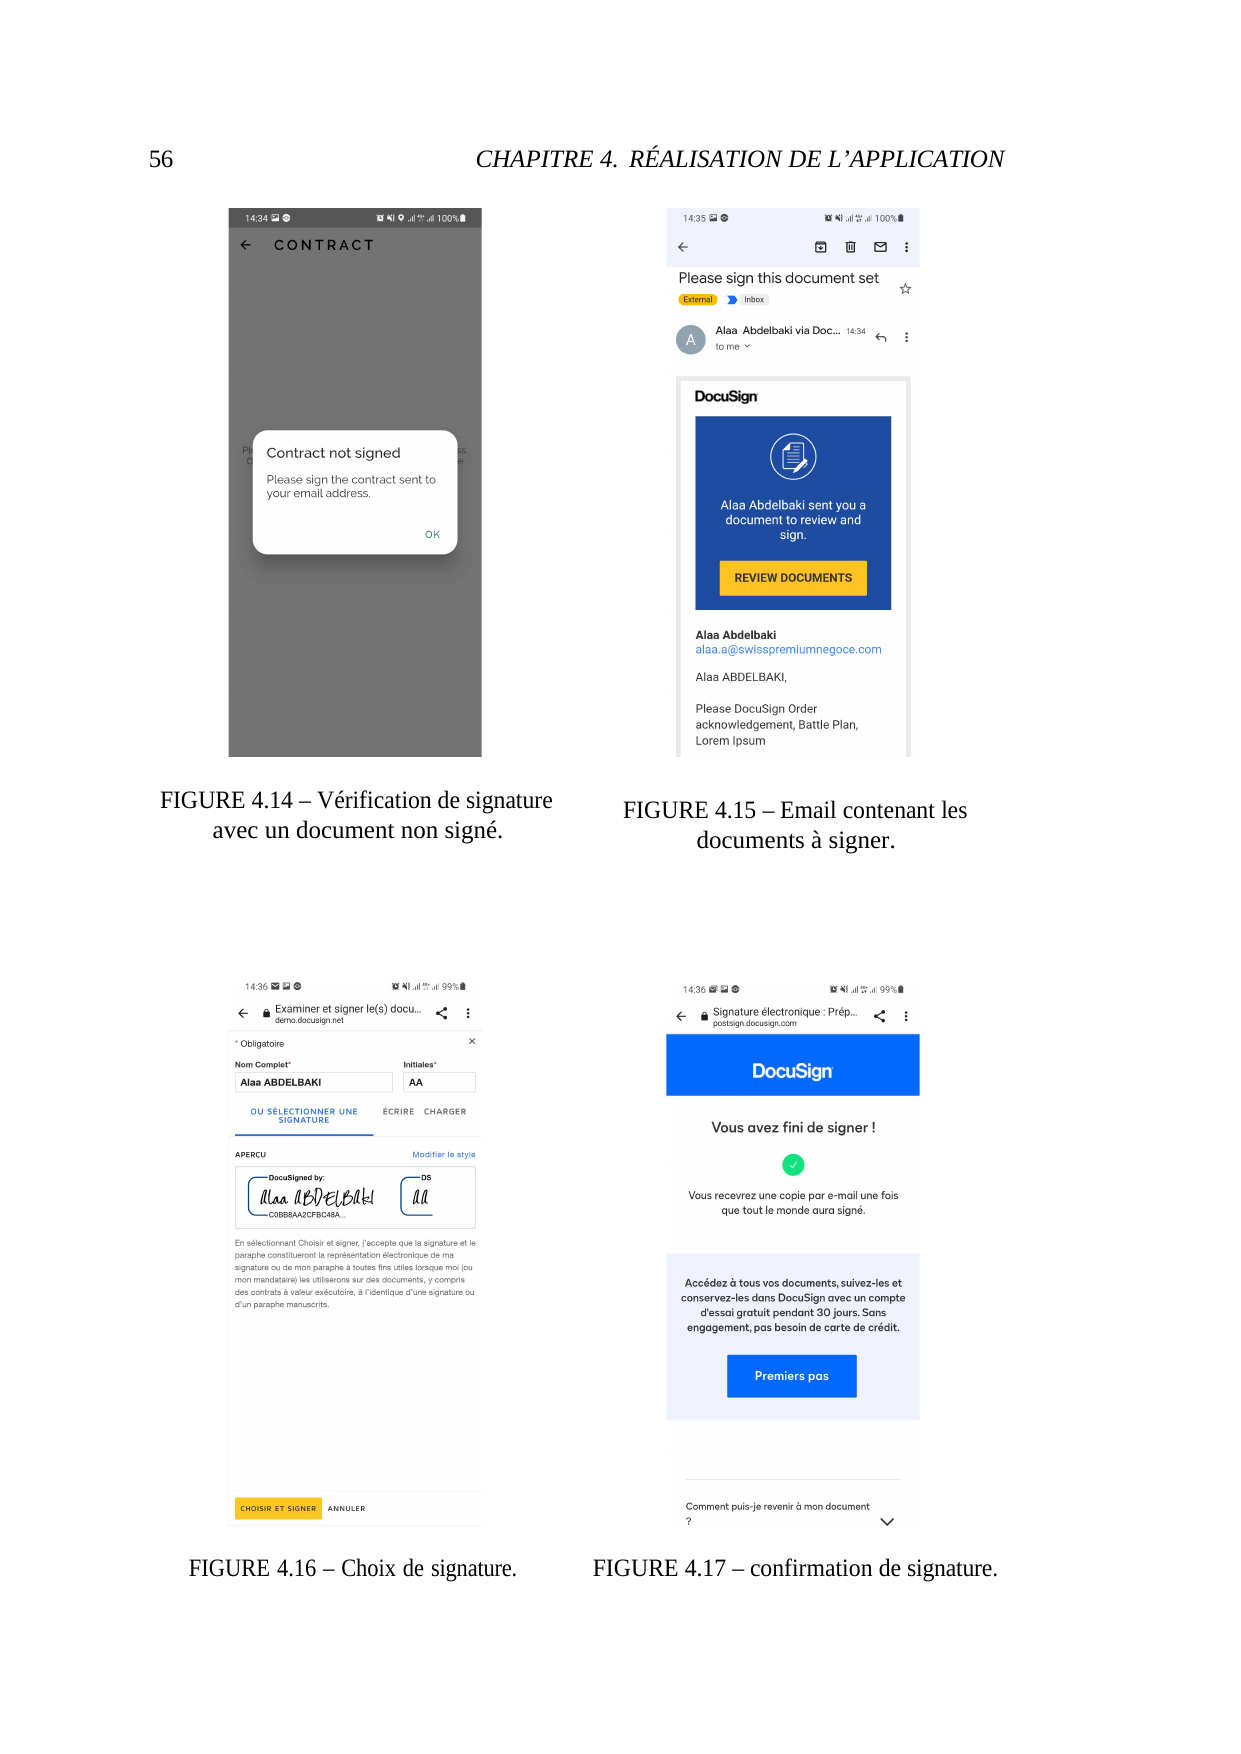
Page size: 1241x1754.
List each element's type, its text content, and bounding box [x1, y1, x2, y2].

picture [666, 985, 920, 1526]
picture [228, 982, 482, 1526]
subtitle FIGURE 4.14 – Vérification de signature avec un document non signé. [160, 785, 555, 844]
subtitle FIGURE 4.16 – Choix de signature. FIGURE 4.17 – confirmation de signature. [0, 1553, 1187, 1582]
text 56 CHAPITRE 4. RÉALISATION DE L’APPLICATION [149, 144, 1240, 173]
picture [228, 208, 482, 757]
text FIGURE 4.15 – Email contenant les documents à signer. [623, 795, 1070, 854]
picture [666, 208, 920, 757]
